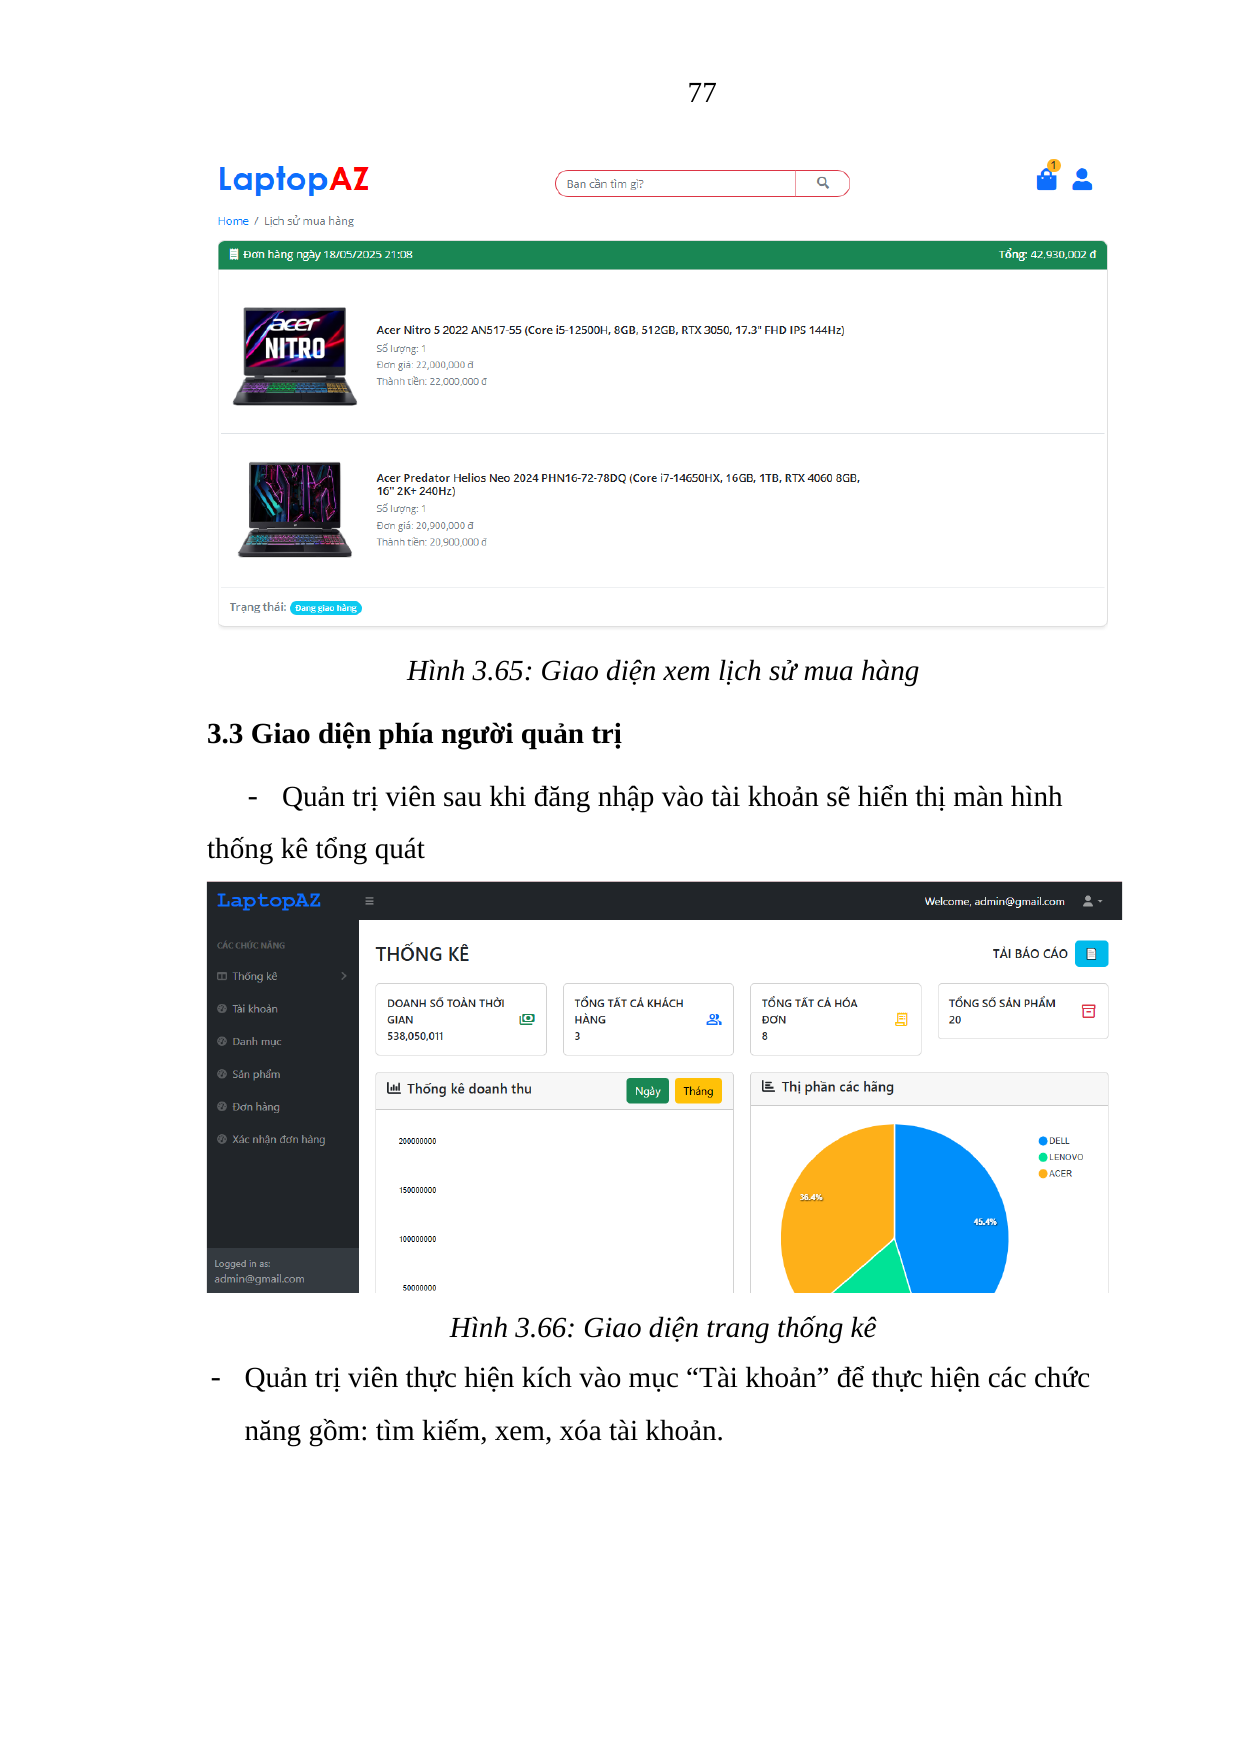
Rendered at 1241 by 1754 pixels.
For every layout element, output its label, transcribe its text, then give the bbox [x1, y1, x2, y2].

picture [206, 881, 1123, 1293]
subtitle Giao diện phía người quản trị [207, 716, 1122, 749]
list Quản trị viên thực hiện kích vào mục “Tài khoản” để thực hiện các chức năng gồm: tìm kiếm, xem, xóa tài khoản. [207, 1360, 1122, 1446]
picture [206, 147, 1123, 637]
list Quản trị viên sau khi đăng nhập vào tài khoản sẽ hiển thị màn hình thống kê tổng quát [207, 779, 1122, 865]
